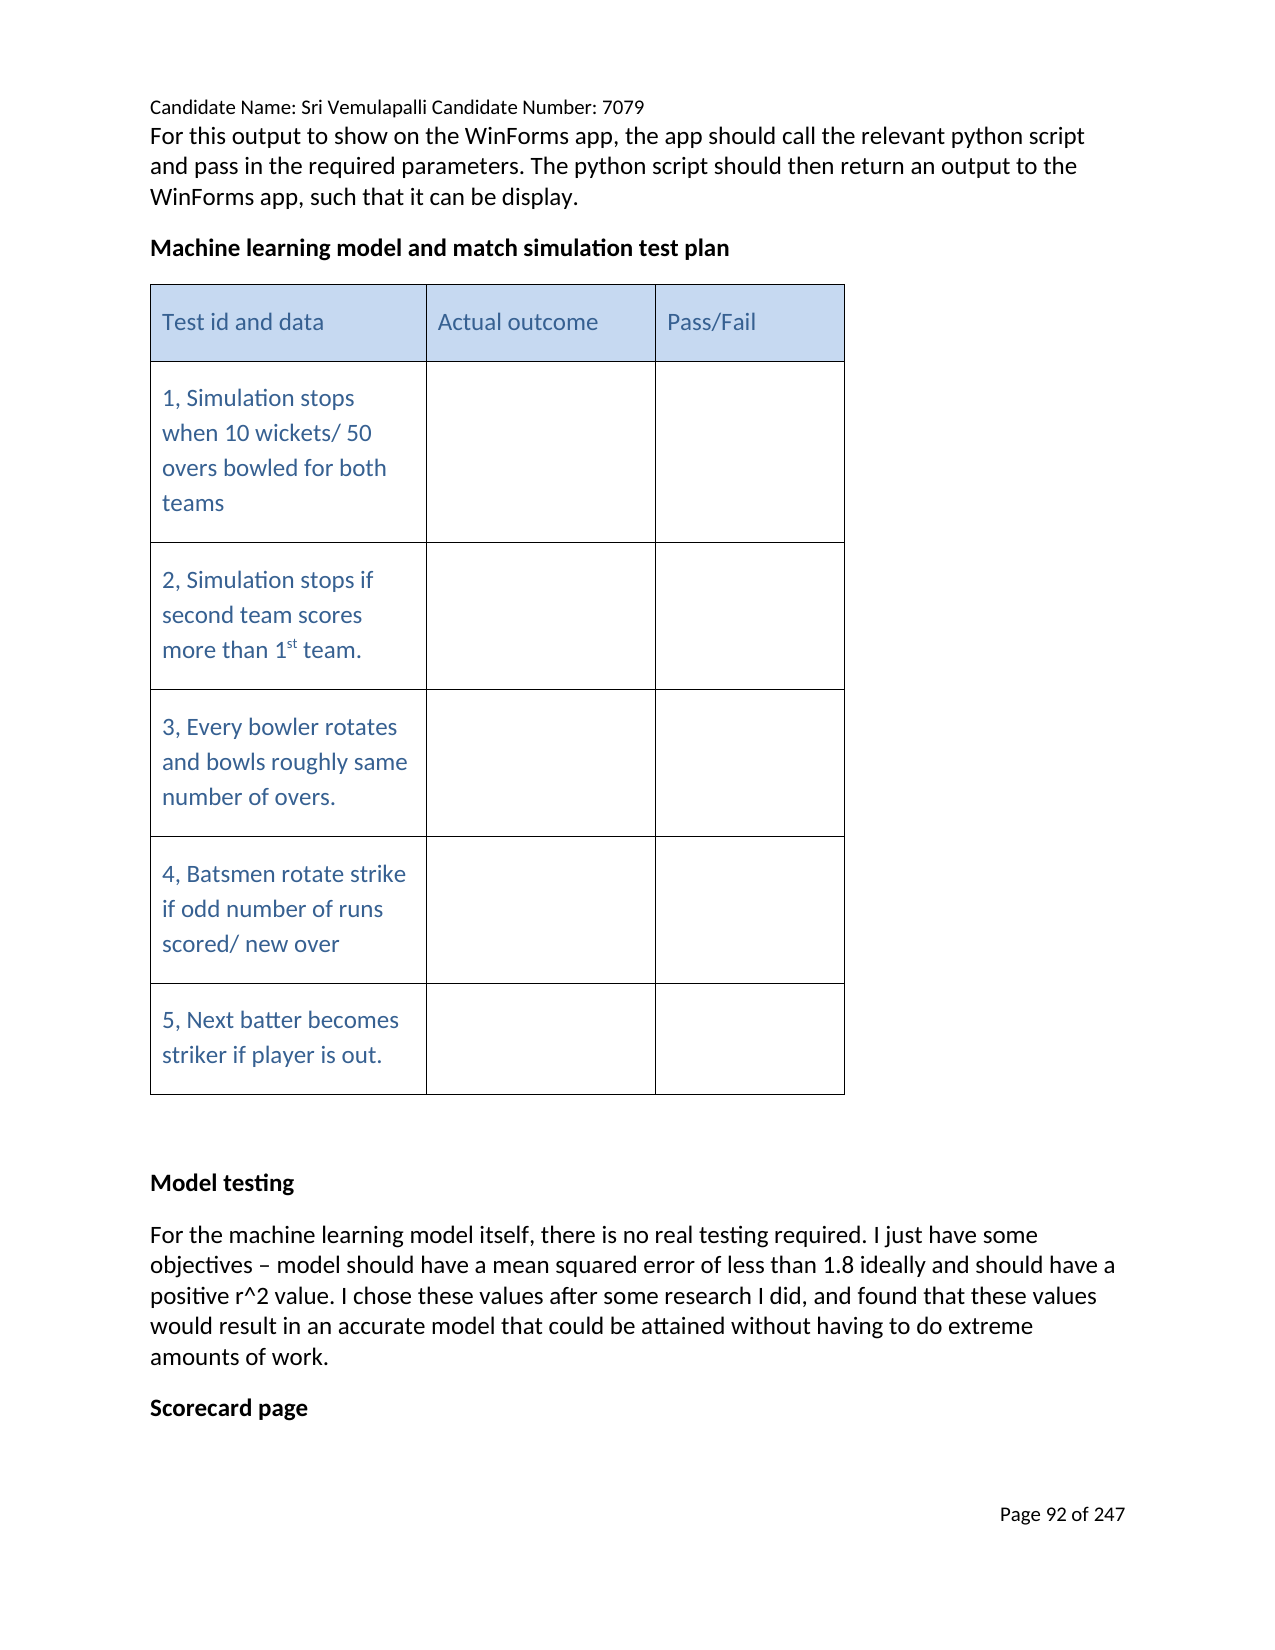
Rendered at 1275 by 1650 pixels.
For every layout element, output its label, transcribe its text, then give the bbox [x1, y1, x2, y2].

table_cell [656, 984, 844, 1094]
table_cell [427, 984, 655, 1094]
table_header Actual outcome [427, 285, 655, 361]
text Model testing [150, 1168, 1125, 1198]
table_cell [656, 362, 844, 542]
table_cell [427, 690, 655, 836]
text Scorecard page [150, 1392, 1125, 1423]
table_cell [427, 362, 655, 542]
table_cell [427, 543, 655, 689]
table_cell [656, 690, 844, 836]
table_cell 5, Next batter becomes striker if player is out. [151, 984, 426, 1094]
text Machine learning model and match simulation test plan [150, 232, 1125, 263]
text For the machine learning model itself, there is no real testing required. I just have some objectives – model should have a mean squared error of less than 1.8 ideally and should have a positive r^2 value. I chose these values after some research I did, and found that these values would result in an accurate model that could be attained without having to do extreme amounts of work. [150, 1219, 1125, 1372]
table_header Test id and data [151, 285, 426, 361]
table_cell [656, 543, 844, 689]
text For this output to show on the WinForms app, the app should call the relevant python script and pass in the required parameters. The python script should then return an output to the WinForms app, such that it can be display. [150, 120, 1125, 212]
table_cell [656, 837, 844, 983]
table_cell 4, Batsmen rotate strike if odd number of runs scored/ new over [151, 837, 426, 983]
table_cell 1, Simulation stops when 10 wickets/ 50 overs bowled for both teams [151, 362, 426, 542]
table_header Pass/Fail [656, 285, 844, 361]
table_cell [427, 837, 655, 983]
table_cell 3, Every bowler rotates and bowls roughly same number of overs. [151, 690, 426, 836]
table_cell 2, Simulation stops if second team scores more than 1st team. [151, 543, 426, 689]
